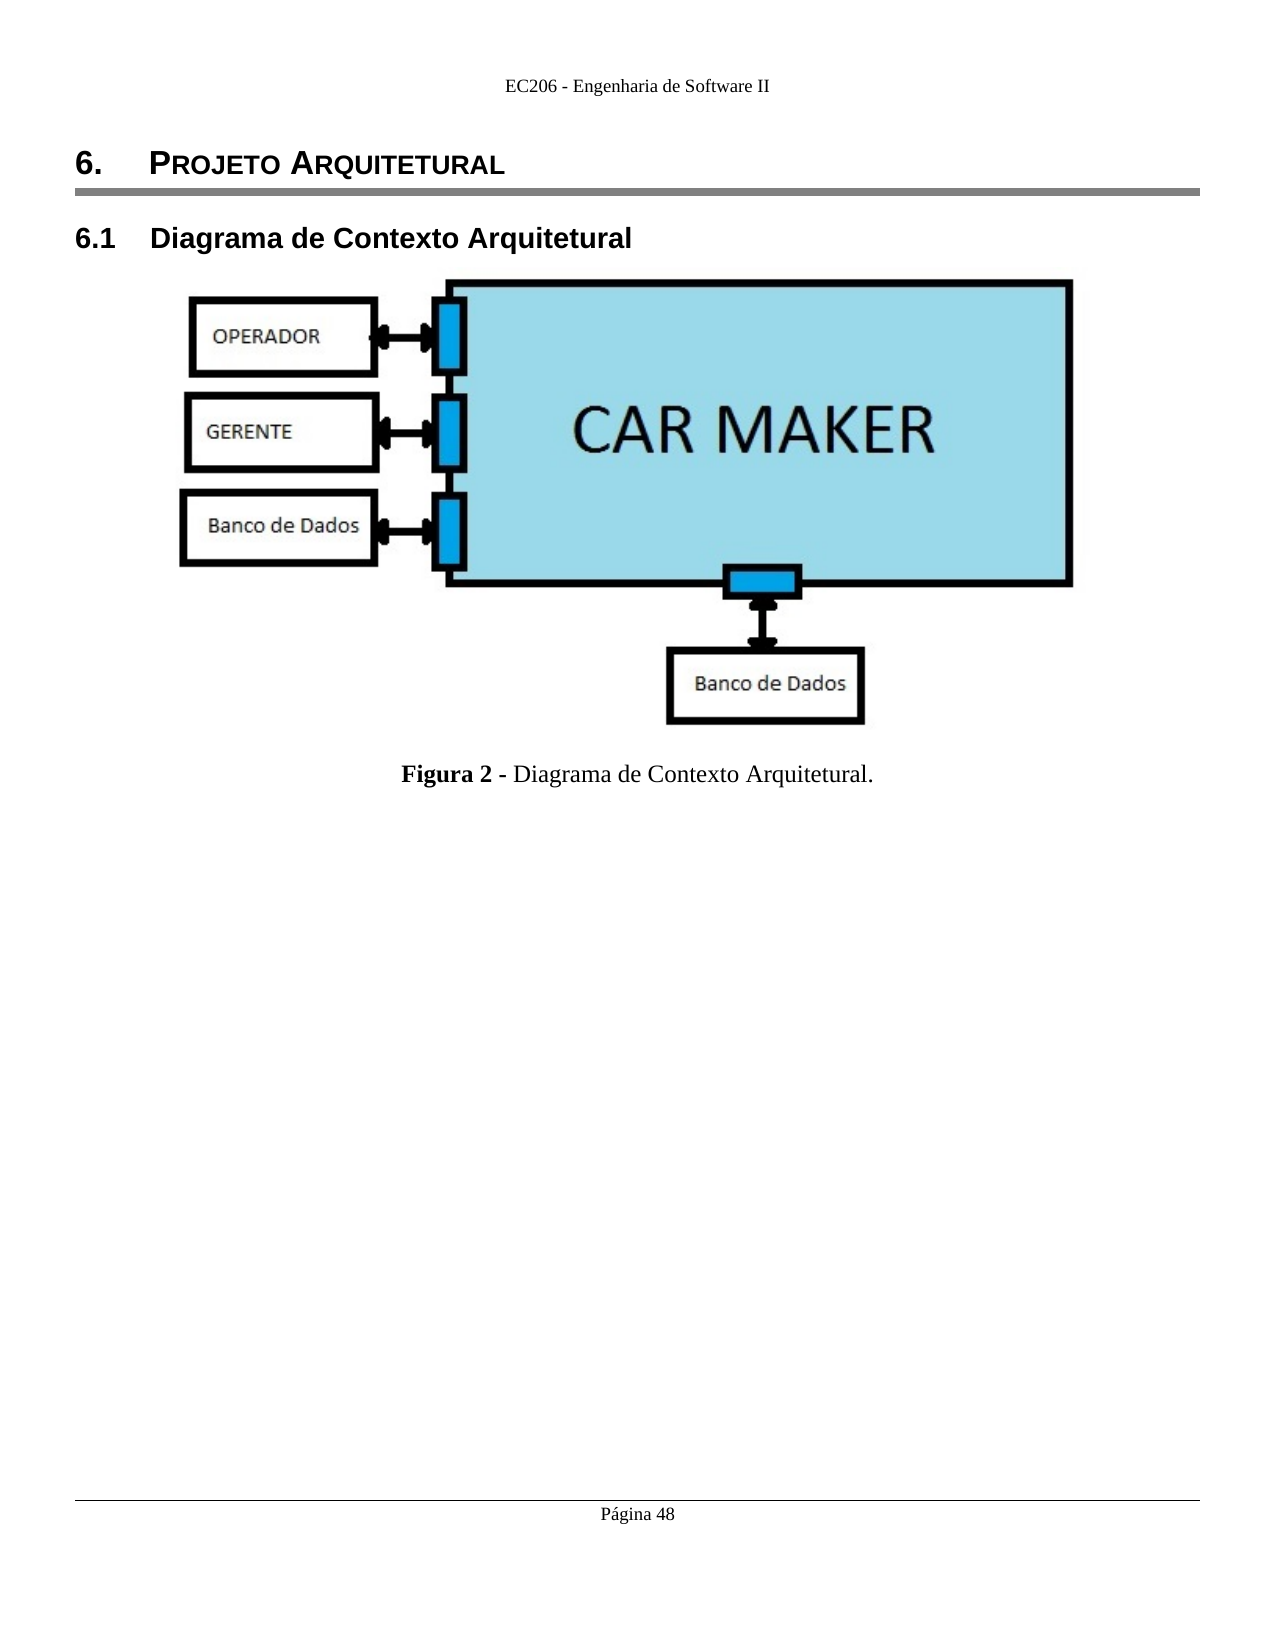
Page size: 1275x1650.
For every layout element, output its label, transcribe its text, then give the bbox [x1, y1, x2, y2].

subtitle Diagrama de Contexto Arquitetural [75, 221, 1200, 255]
picture [175, 267, 1100, 747]
subtitle Projeto Arquitetural [75, 143, 1200, 188]
